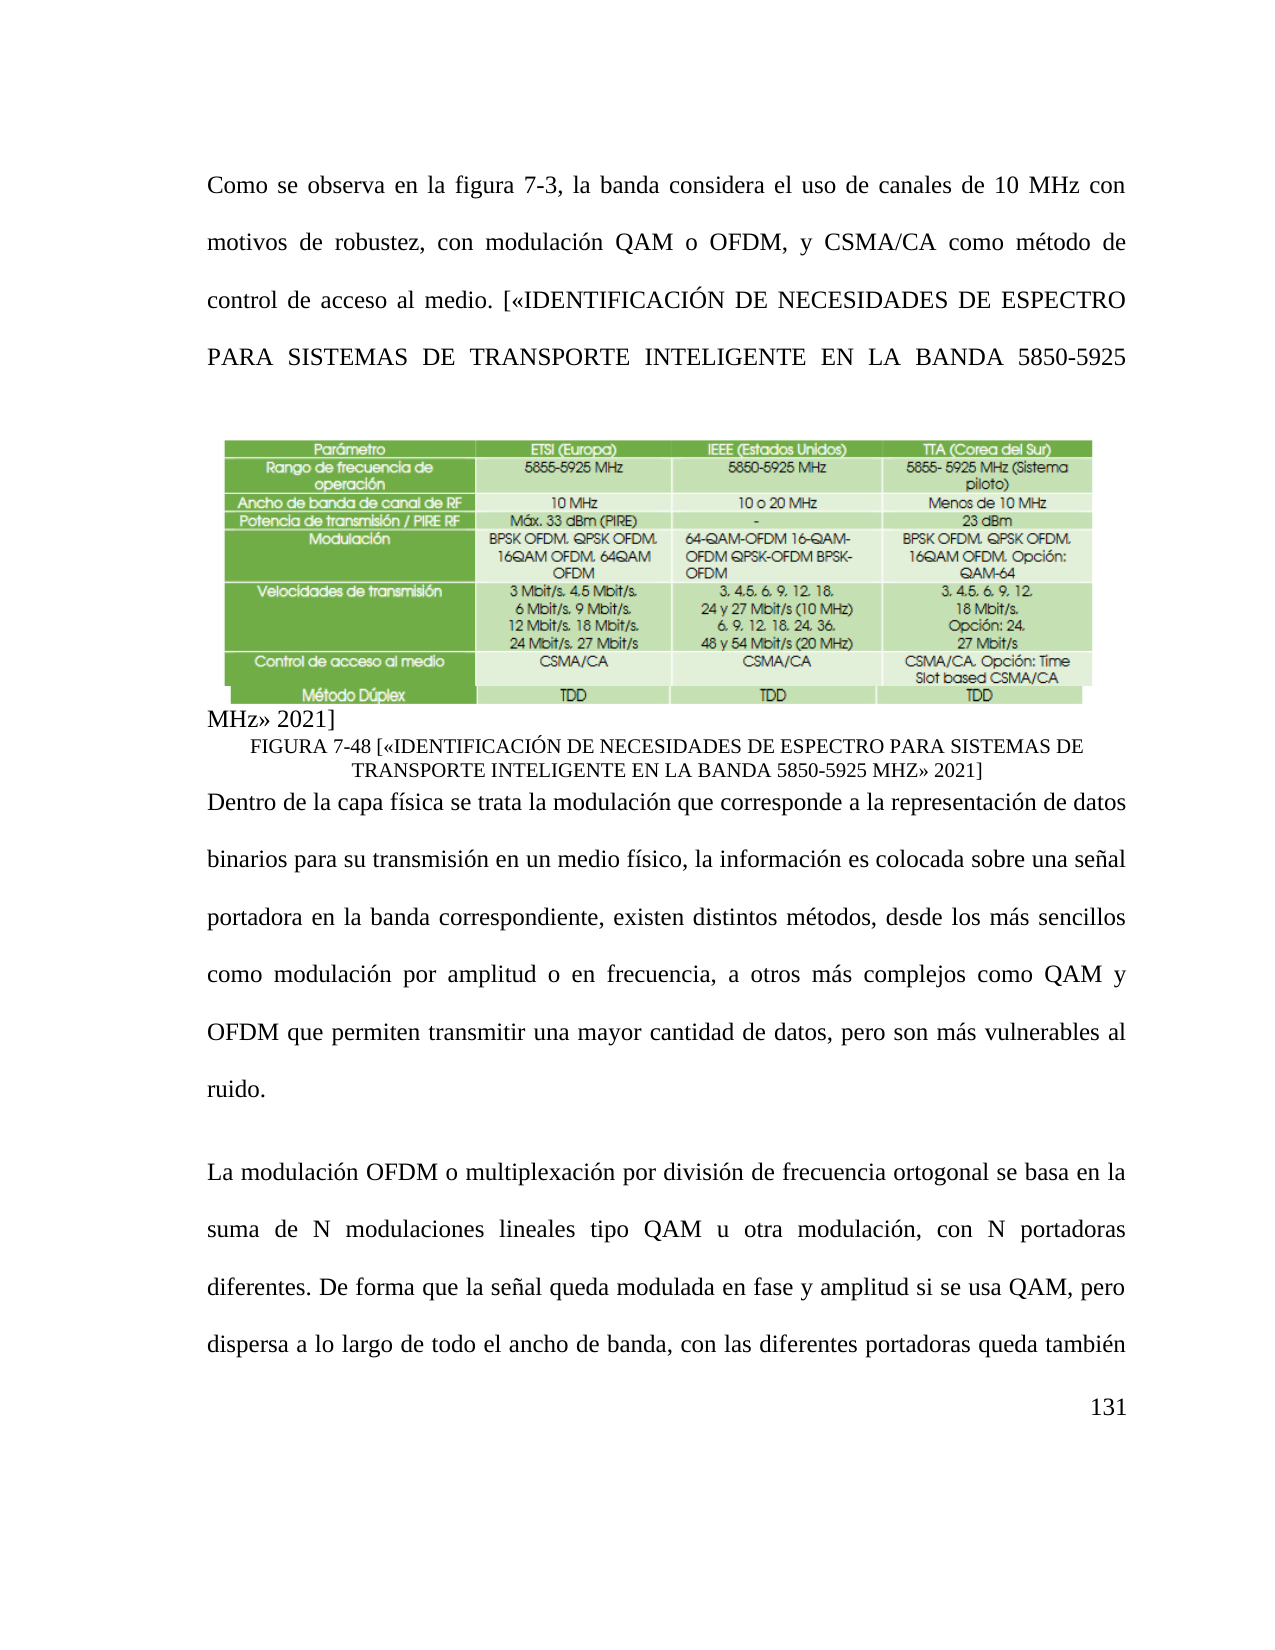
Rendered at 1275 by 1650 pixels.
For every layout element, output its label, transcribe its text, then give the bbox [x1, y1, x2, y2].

picture [194, 425, 1116, 704]
text Dentro de la capa física se trata la modulación que corresponde a la representación de datos binarios para su transmisión en un medio físico, la información es colocada sobre una señal portadora en la banda correspondiente, existen distintos métodos, desde los más sencillos como modulación por amplitud o en frecuencia, a otros más complejos como QAM y OFDM que permiten transmitir una mayor cantidad de datos, pero son más vulnerables al ruido. [207, 787, 1127, 1103]
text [207, 1157, 1127, 1358]
